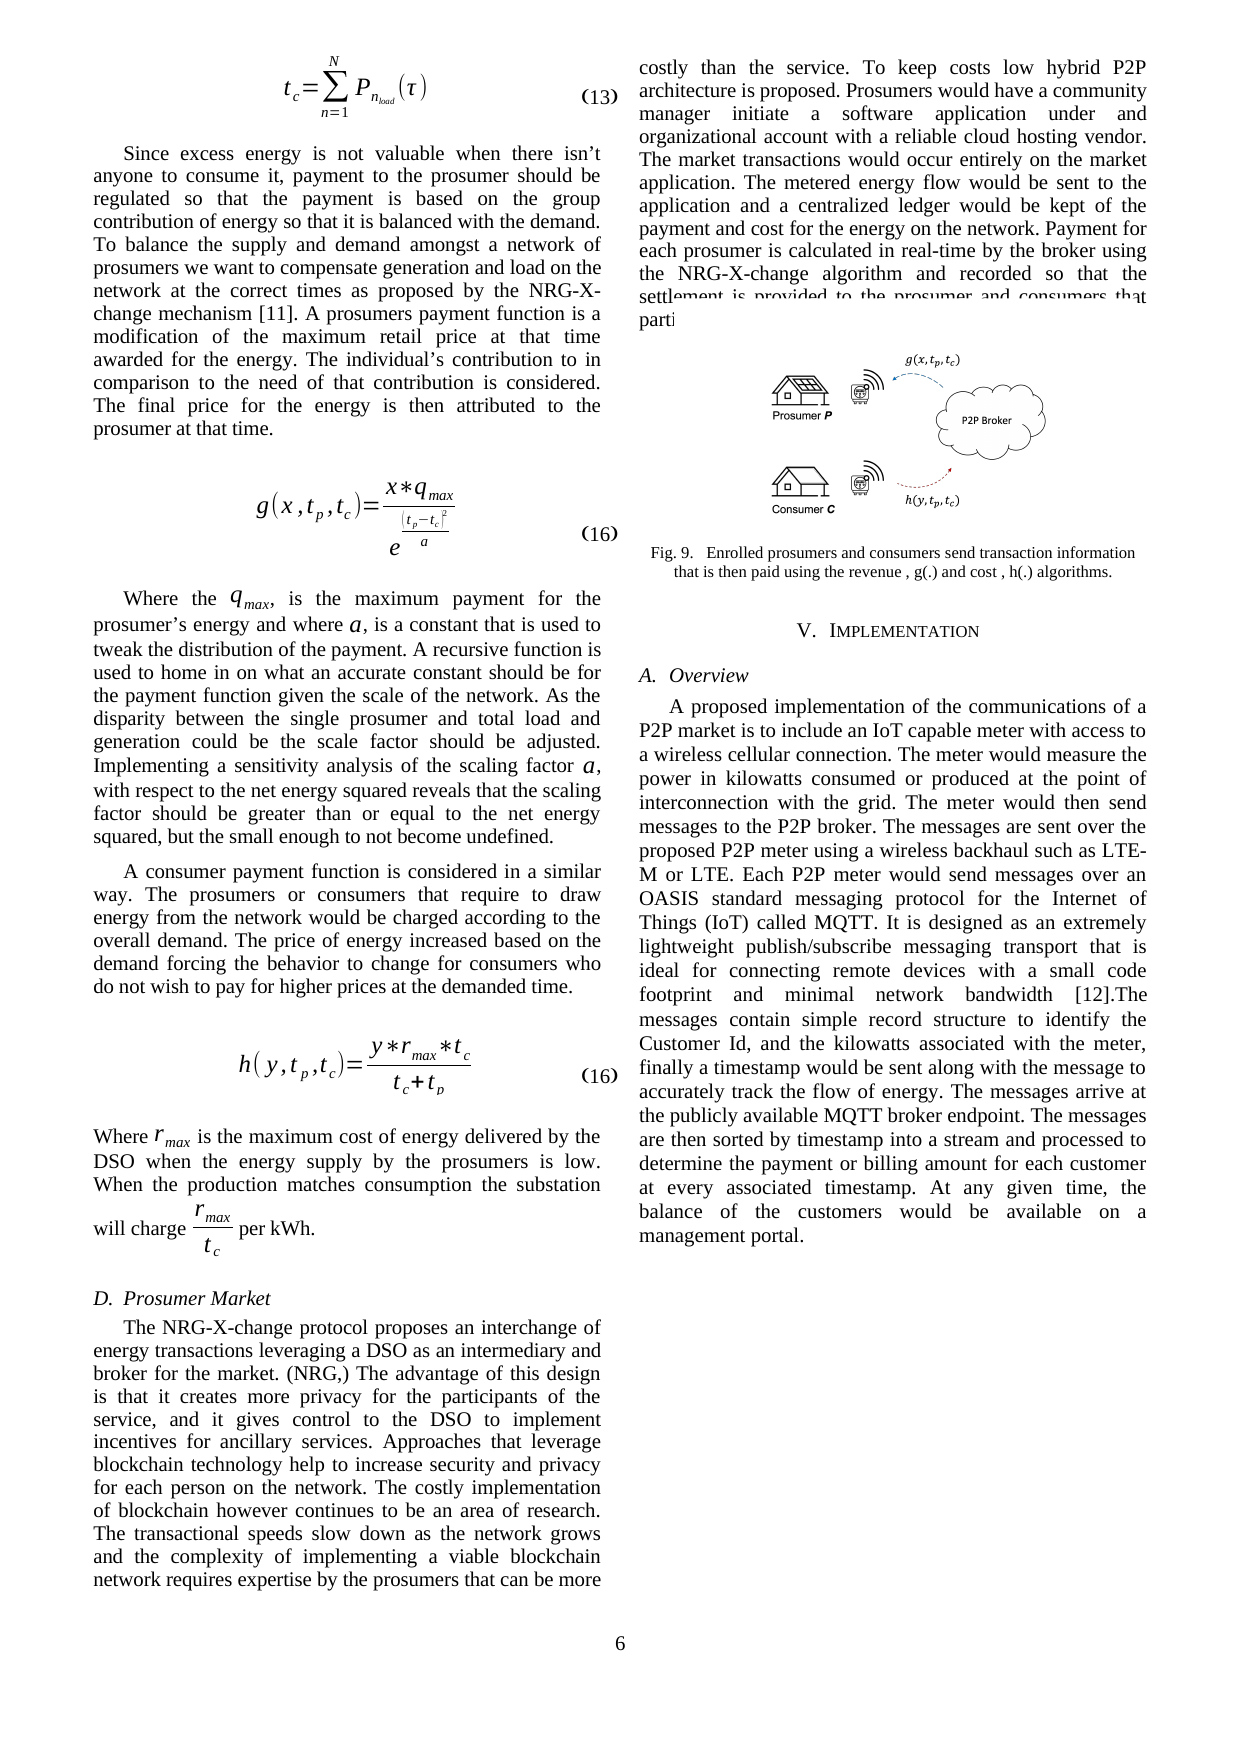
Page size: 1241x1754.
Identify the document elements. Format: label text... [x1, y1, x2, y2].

subtitle Implementation [639, 618, 1147, 642]
subtitle Prosumer Market [93, 1286, 601, 1310]
text A proposed implementation of the communications of a P2P market is to include an IoT capable meter with access to a wireless cellular connection. The meter would measure the power in kilowatts consumed or produced at the point of interconnection with the grid. The meter would then send messages to the P2P broker. The messages are sent over the proposed P2P meter using a wireless backhaul such as LTE-M or LTE. Each P2P meter would send messages over an OASIS standard messaging protocol for the Internet of Things (IoT) called MQTT. It is designed as an extremely lightweight publish/subscribe messaging transport that is ideal for connecting remote devices with a small code footprint and minimal network bandwidth .The messages contain simple record structure to identify the Customer Id, and the kilowatts associated with the meter, finally a timestamp would be sent along with the message to accurately track the flow of energy. The messages arrive at the publicly available MQTT broker endpoint. The messages are then sorted by timestamp into a stream and processed to determine the payment or billing amount for each customer at every associated timestamp. At any given time, the balance of the customers would be available on a management portal. [639, 694, 1147, 1247]
picture [765, 351, 1046, 523]
text Enrolled prosumers and consumers send transaction information that is then paid using the revenue , g(.) and cost , h(.) algorithms. [639, 543, 1147, 581]
subtitle Overview [639, 663, 1147, 687]
text The NRG-X-change protocol proposes an interchange of energy transactions leveraging a DSO as an intermediary and broker for the market. (NRG,) The advantage of this design is that it creates more privacy for the participants of the service, and it gives control to the DSO to implement incentives for ancillary services. Approaches that leverage blockchain technology help to increase security and privacy for each person on the network. The costly implementation of blockchain however continues to be an area of research. The transactional speeds slow down as the network grows and the complexity of implementing a viable blockchain network requires expertise by the prosumers that can be more costly than the service. To keep costs low hybrid P2P architecture is proposed. Prosumers would have a community manager initiate a software application under and organizational account with a reliable cloud hosting vendor. The market transactions would occur entirely on the market application. The metered energy flow would be sent to the application and a centralized ledger would be kept of the payment and cost for the energy on the network. Payment for each prosumer is calculated in real-time by the broker using the NRG-X-change algorithm and recorded so that the settlement is provided to the prosumer and consumers that participate in the network. [639, 56, 1147, 331]
text  [93, 477, 601, 557]
text A consumer payment function is considered in a similar way. The prosumers or consumers that require to draw energy from the network would be charged according to the overall demand. The price of energy increased based on the demand forcing the behavior to change for consumers who do not wish to pay for higher prices at the demanded time. [93, 860, 601, 998]
text Where is the maximum cost of energy delivered by the DSO when the energy supply by the prosumers is low. When the production matches consumption the substation will charge per kWh. [93, 1120, 601, 1261]
text Where the , is the maximum payment for the prosumer’s energy and where , is a constant that is used to tweak the distribution of the payment. A recursive function is used to home in on what an accurate constant should be for the payment function given the scale of the network. As the disparity between the single prosumer and total load and generation could be the scale factor should be adjusted. Implementing a sensitivity analysis of the scaling factor , with respect to the net energy squared reveals that the scaling factor should be greater than or equal to the net energy squared, but the small enough to not become undefined. [93, 582, 601, 848]
text  [93, 1035, 601, 1095]
text The NRG-X-change protocol proposes an interchange of energy transactions leveraging a DSO as an intermediary and broker for the market. (NRG,) The advantage of this design is that it creates more privacy for the participants of the service, and it gives control to the DSO to implement incentives for ancillary services. Approaches that leverage blockchain technology help to increase security and privacy for each person on the network. The costly implementation of blockchain however continues to be an area of research. The transactional speeds slow down as the network grows and the complexity of implementing a viable blockchain network requires expertise by the prosumers that can be more costly than the service. To keep costs low hybrid P2P architecture is proposed. Prosumers would have a community manager initiate a software application under and organizational account with a reliable cloud hosting vendor. The market transactions would occur entirely on the market application. The metered energy flow would be sent to the application and a centralized ledger would be kept of the payment and cost for the energy on the network. Payment for each prosumer is calculated in real-time by the broker using the NRG-X-change algorithm and recorded so that the settlement is provided to the prosumer and consumers that participate in the network. [93, 1316, 601, 1591]
text Since excess energy is not valuable when there isn’t anyone to consume it, payment to the prosumer should be regulated so that the payment is based on the group contribution of energy so that it is balanced with the demand. To balance the supply and demand amongst a network of prosumers we want to compensate generation and load on the network at the correct times as proposed by the NRG-X-change mechanism . A prosumers payment function is a modification of the maximum retail price at that time awarded for the energy. The individual’s contribution to in comparison to the need of that contribution is considered. The final price for the energy is then attributed to the prosumer at that time. [93, 142, 601, 439]
text  [93, 56, 601, 117]
